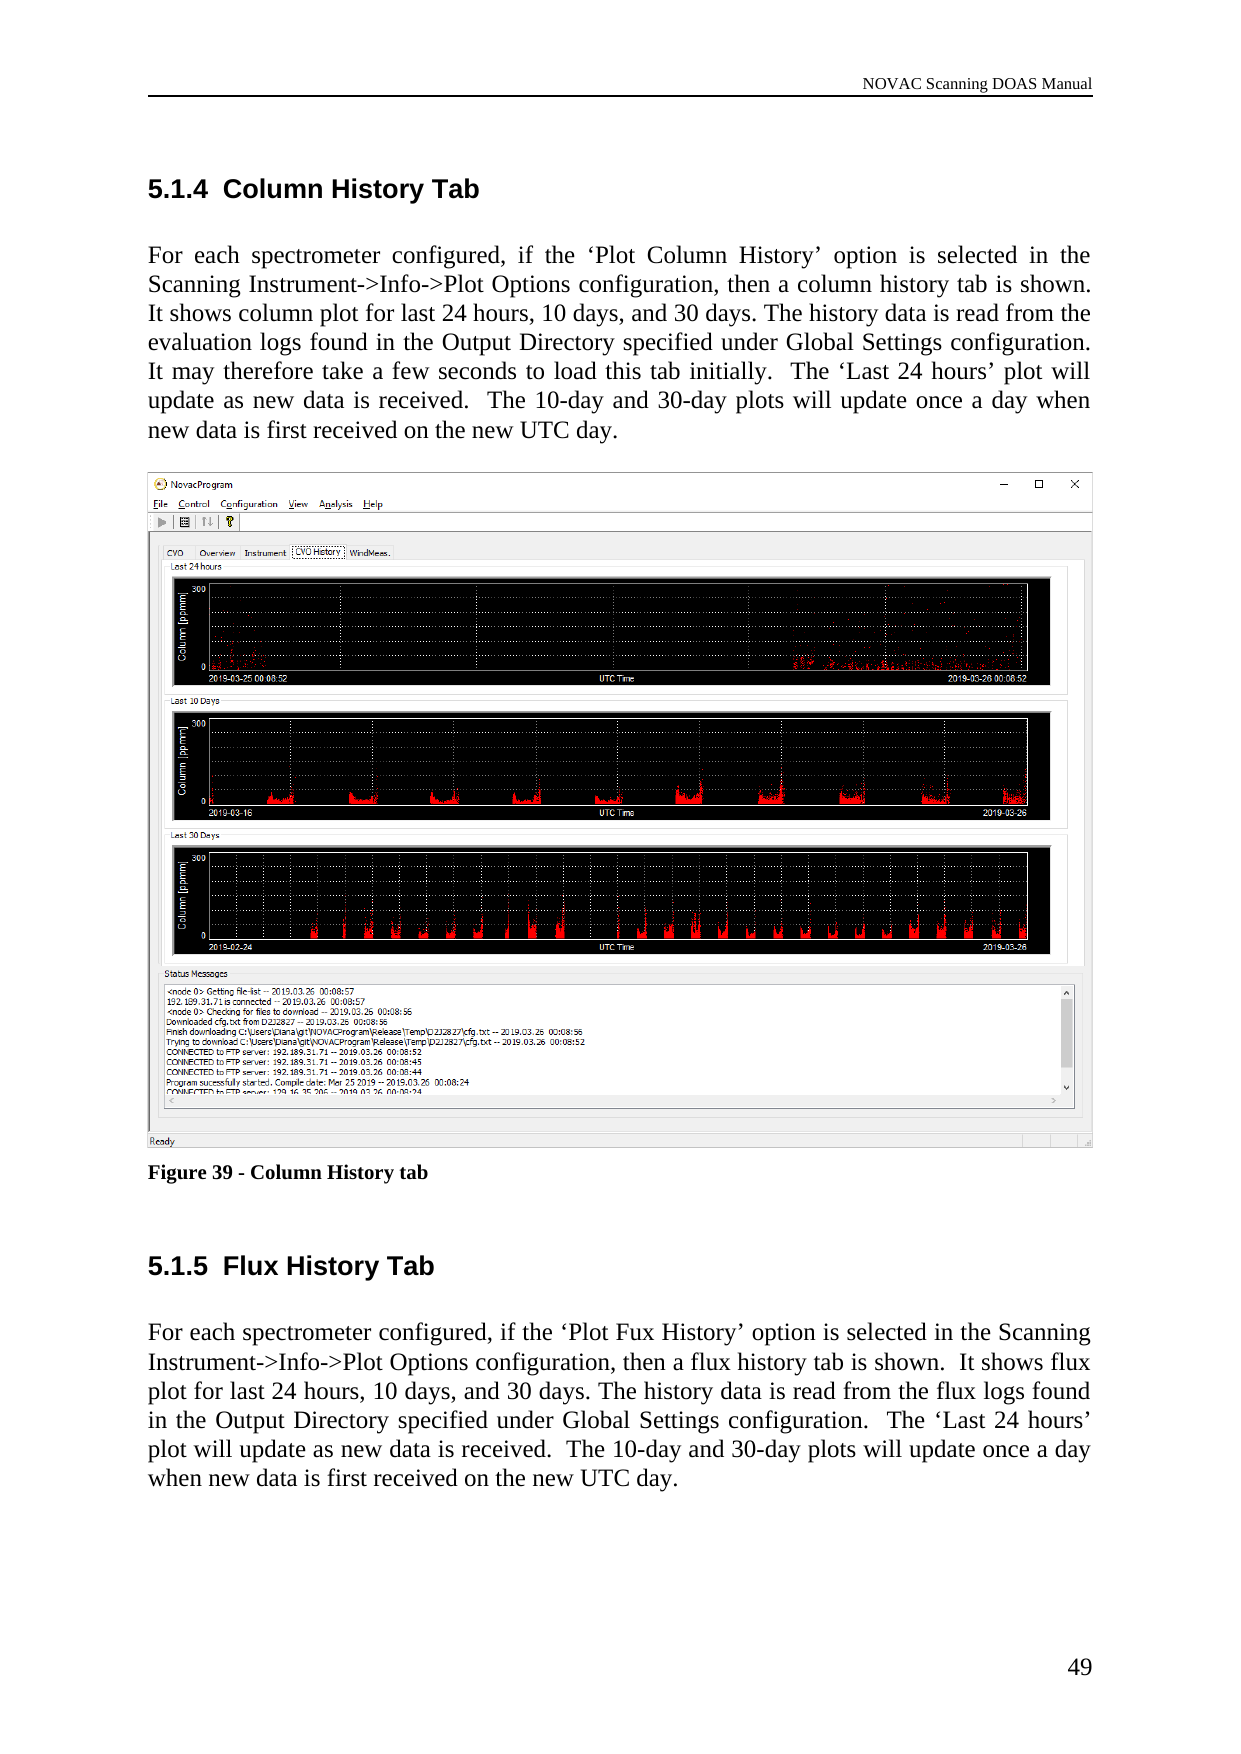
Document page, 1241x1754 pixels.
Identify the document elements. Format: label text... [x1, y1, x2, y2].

picture [147, 472, 1093, 1148]
text For each spectrometer configured, if the ‘Plot Column History’ option is selected in the Scanning Instrument->Info->Plot Options configuration, then a column history tab is shown. It shows column plot for last 24 hours, 10 days, and 30 days. The history data is read from the evaluation logs found in the Output Directory specified under Global Settings configuration. It may therefore take a few seconds to load this tab initially. The ‘Last 24 hours’ plot will update as new data is received. The 10-day and 30-day plots will update once a day when new data is first received on the new UTC day. [148, 239, 1093, 443]
subtitle Column History Tab [148, 173, 1093, 204]
subtitle Flux History Tab [148, 1250, 1093, 1282]
text For each spectrometer configured, if the ‘Plot Fux History’ option is selected in the Scanning Instrument->Info->Plot Options configuration, then a flux history tab is shown. It shows flux plot for last 24 hours, 10 days, and 30 days. The history data is read from the flux logs found in the Output Directory specified under Global Settings configuration. The ‘Last 24 hours’ plot will update as new data is received. The 10-day and 30-day plots will update once a day when new data is first received on the new UTC day. [148, 1317, 1093, 1492]
